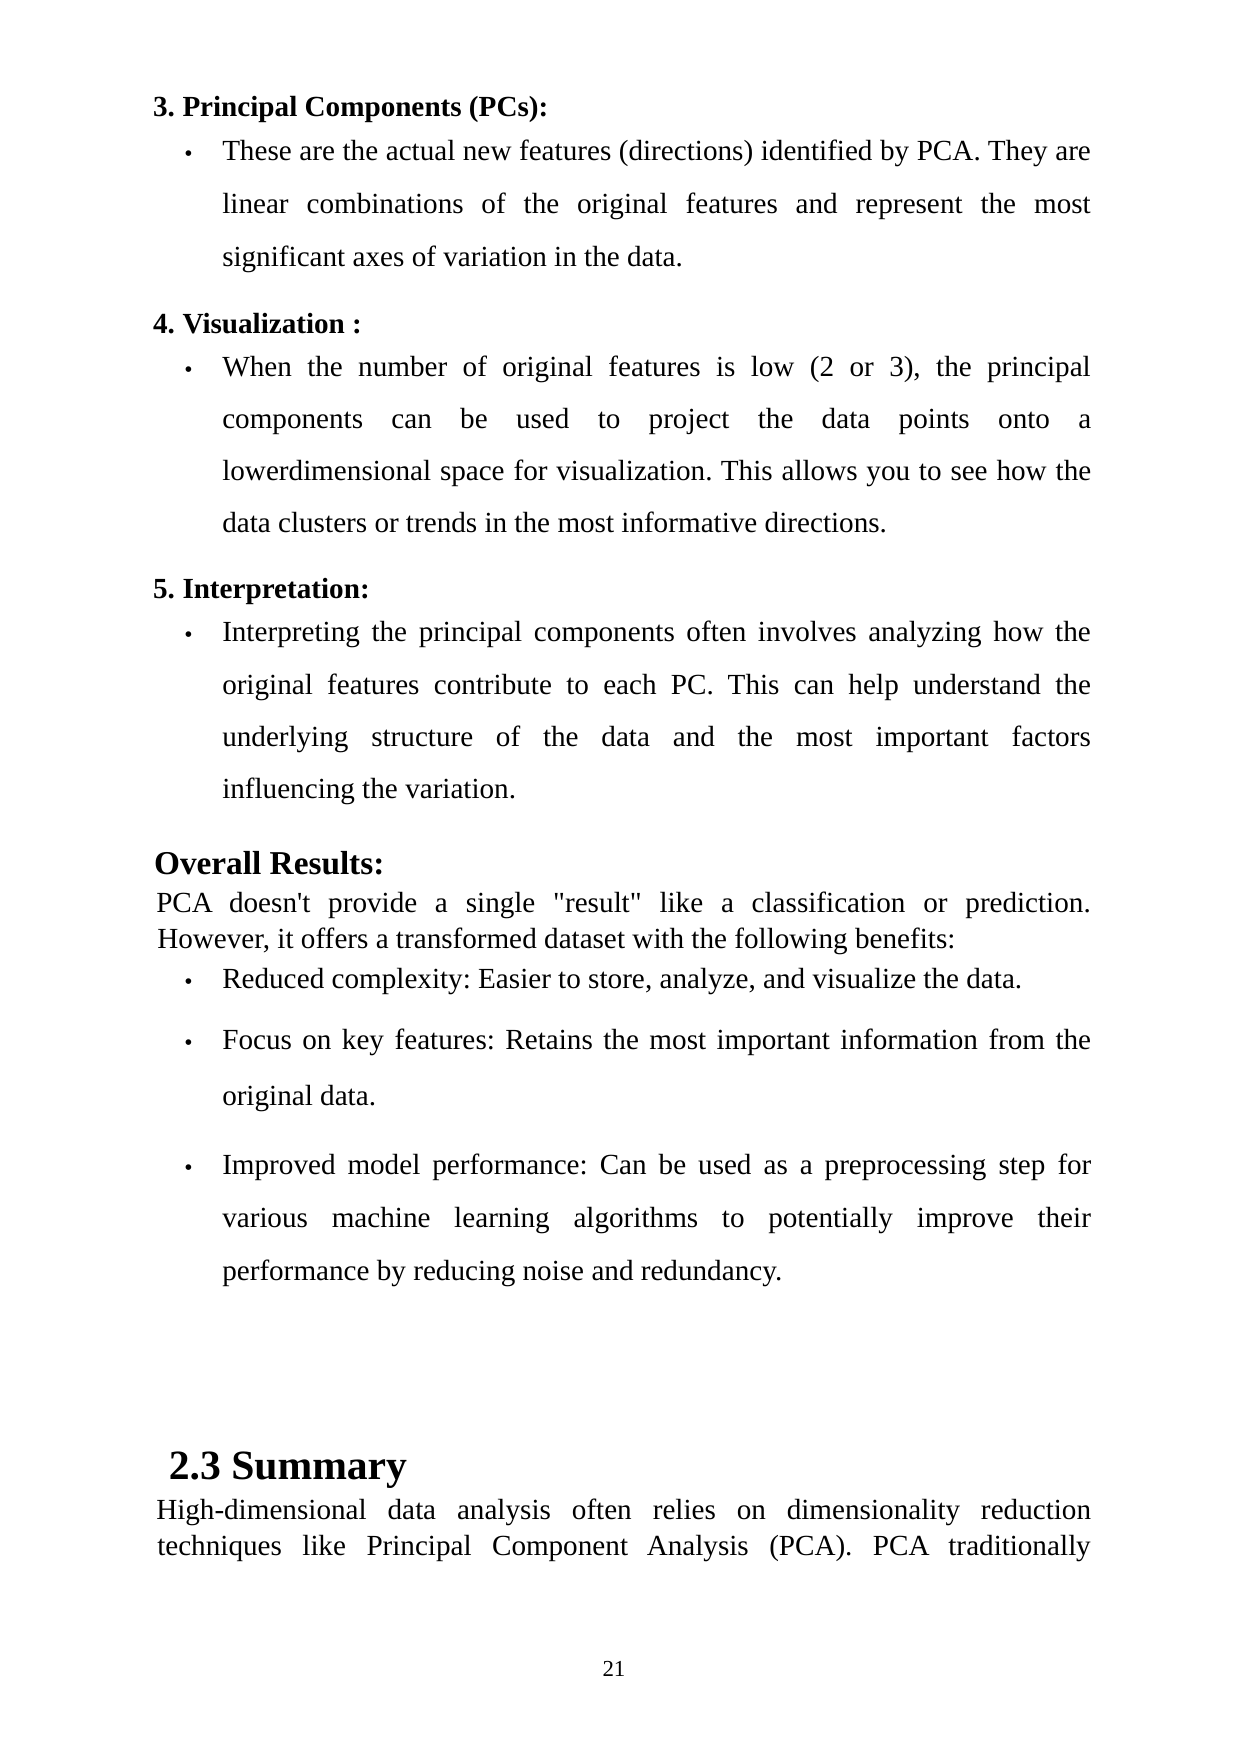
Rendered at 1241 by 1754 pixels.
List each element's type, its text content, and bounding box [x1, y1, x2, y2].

subtitle 2.3 Summary [168, 1440, 1147, 1488]
text PCA doesn't provide a single "result" like a classification or prediction. However, it offers a transformed dataset with the following benefits: [156, 885, 1092, 954]
list Interpretation: [153, 571, 1169, 605]
list Principal Components (PCs): [153, 89, 1169, 123]
text Overall Results: [154, 843, 1087, 882]
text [156, 1492, 1092, 1561]
list Visualization : [153, 306, 1169, 339]
list Focus on key features: Retains the most important information from the original data. [184, 1022, 1092, 1111]
list These are the actual new features (directions) identified by PCA. They are linear combinations of the original features and represent the most significant axes of variation in the data. [184, 133, 1092, 272]
list Improved model performance: Can be used as a preprocessing step for various machine learning algorithms to potentially improve their performance by reducing noise and redundancy. [184, 1147, 1092, 1286]
list When the number of original features is low (2 or 3), the principal components can be used to project the data points onto a lowerdimensional space for visualization. This allows you to see how the data clusters or trends in the most informative directions. [184, 349, 1092, 539]
list Interpreting the principal components often involves analyzing how the original features contribute to each PC. This can help understand the underlying structure of the data and the most important factors influencing the variation. [184, 614, 1092, 805]
list Reduced complexity: Easier to store, analyze, and visualize the data. [184, 961, 1092, 994]
